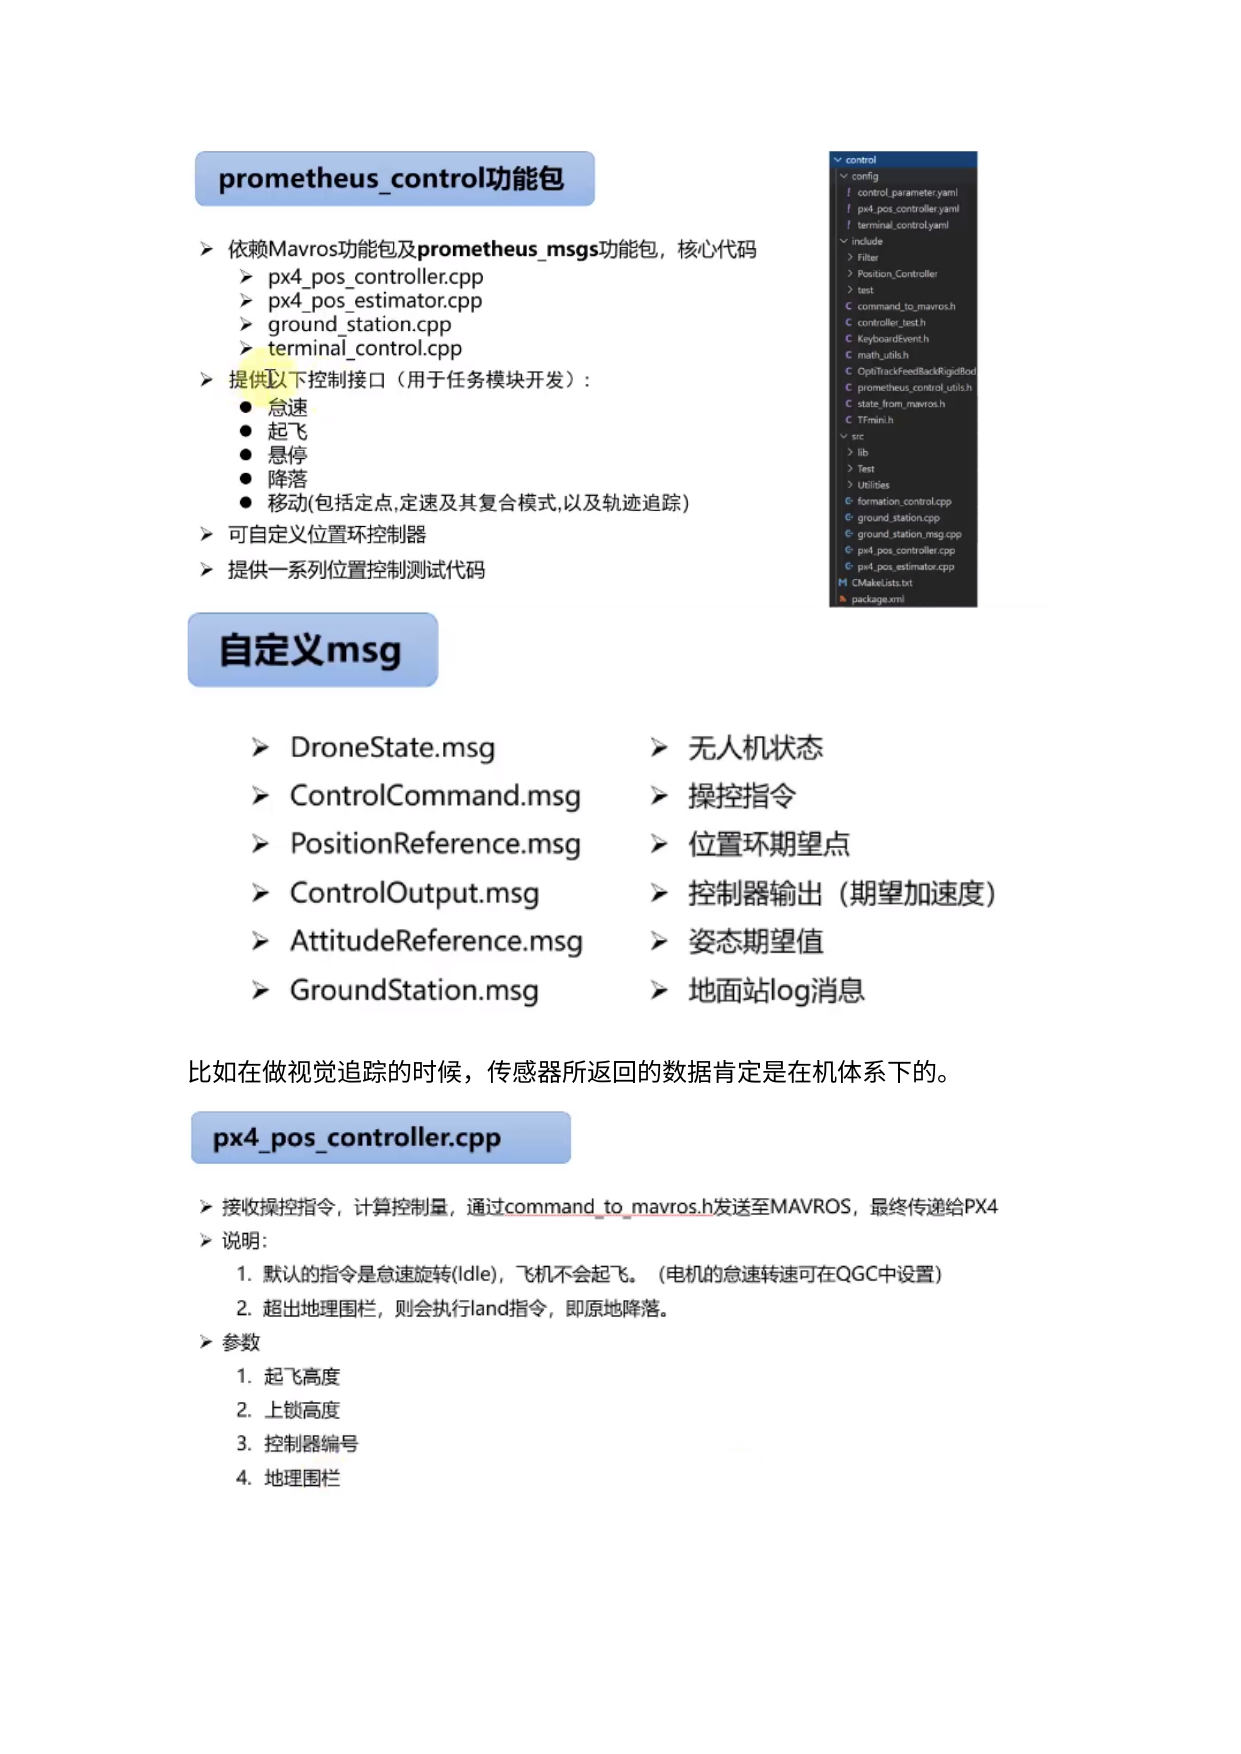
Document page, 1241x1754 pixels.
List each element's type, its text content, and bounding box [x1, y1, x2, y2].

text 比如在做视觉追踪的时候，传感器所返回的数据肯定是在机体系下的。 [187, 1053, 1053, 1089]
picture [187, 150, 1053, 1041]
picture [187, 1101, 1053, 1497]
